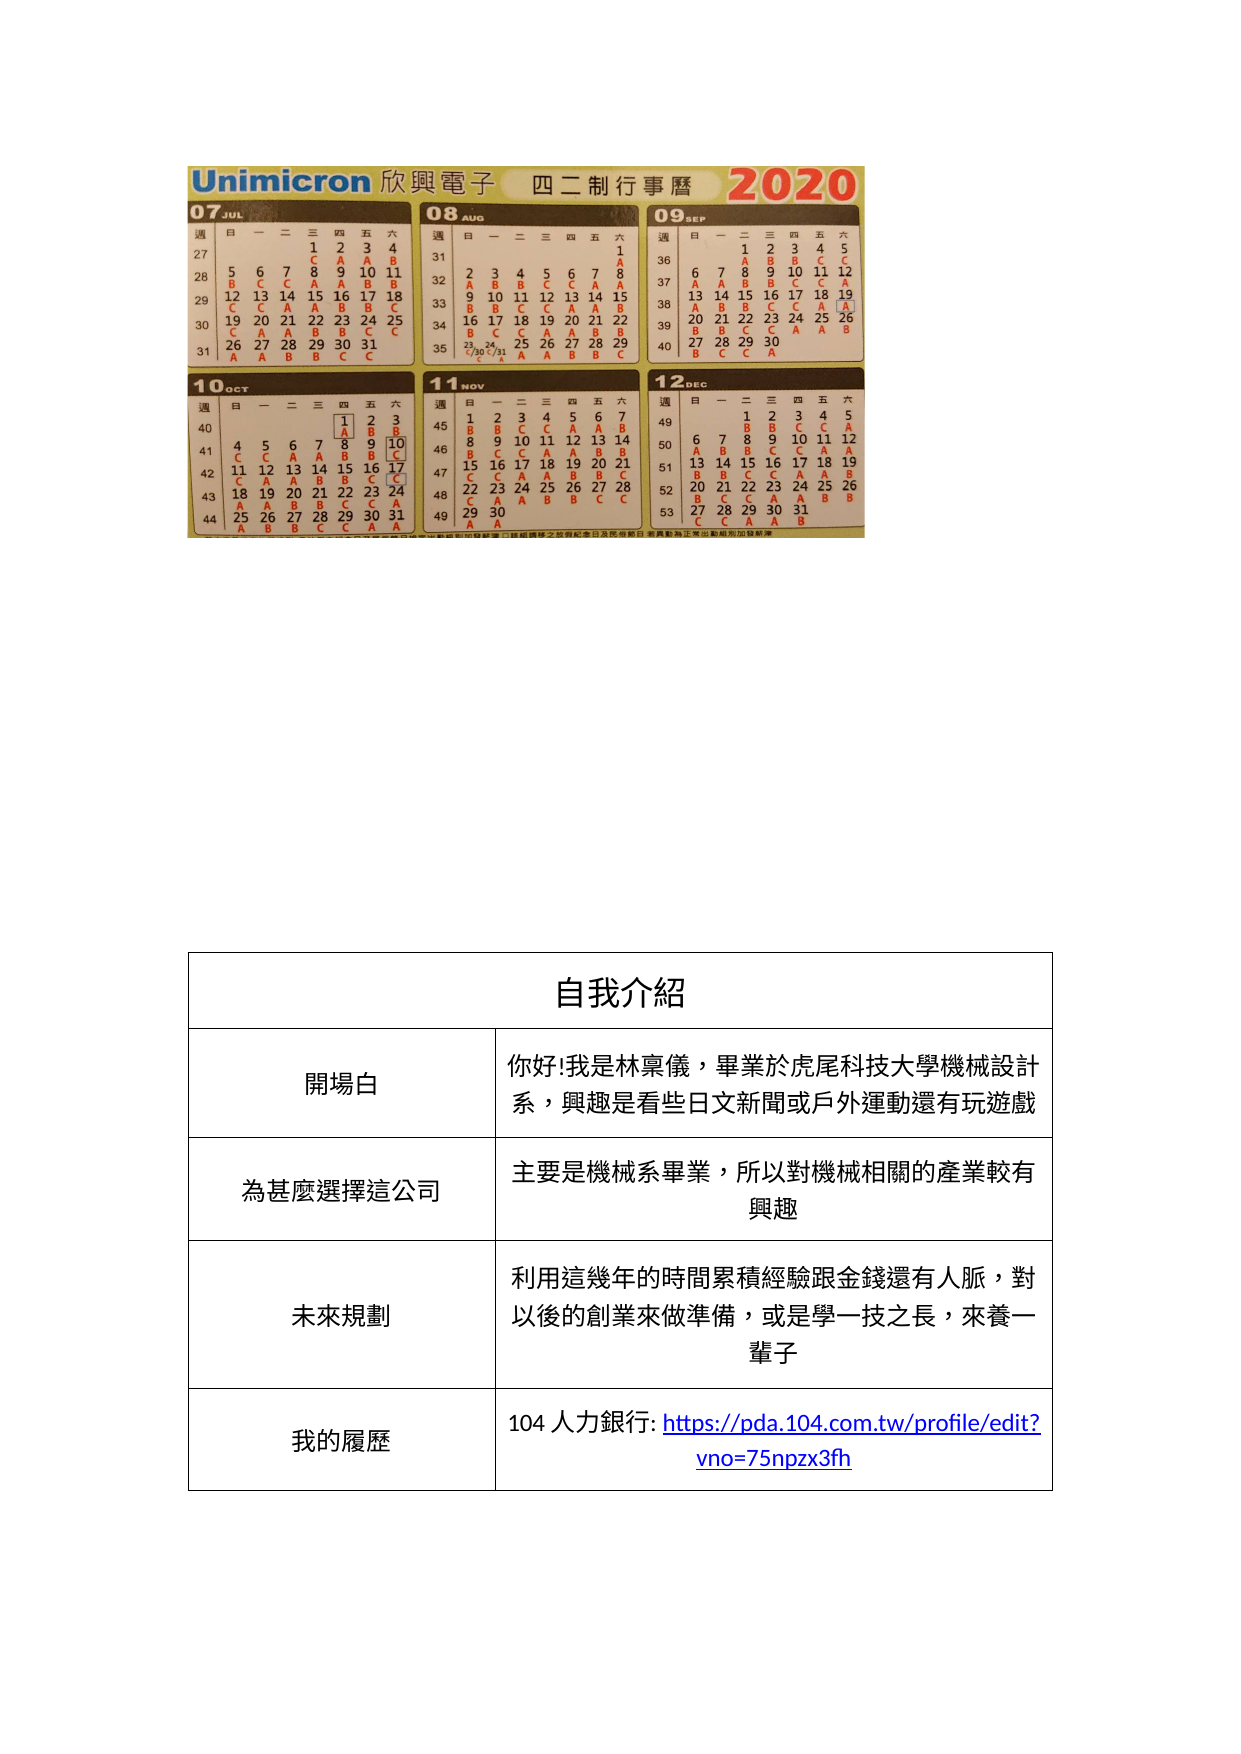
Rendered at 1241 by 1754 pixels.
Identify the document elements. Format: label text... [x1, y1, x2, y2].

table_cell 你好!我是林稟儀，畢業於虎尾科技大學機械設計系，興趣是看些日文新聞或戶外運動還有玩遊戲 [496, 1029, 1052, 1137]
table_cell 我的履歷 [189, 1389, 495, 1490]
table_cell 開場白 [189, 1029, 495, 1137]
table_cell 104人力銀行: https://pda.104.com.tw/profile/edit?vno=75npzx3fh [496, 1389, 1052, 1490]
table_cell 主要是機械系畢業，所以對機械相關的產業較有興趣 [496, 1138, 1052, 1240]
table_cell 為甚麼選擇這公司 [189, 1138, 495, 1240]
table_header 自我介紹 [189, 953, 1052, 1028]
table_cell 未來規劃 [189, 1241, 495, 1388]
picture [187, 166, 865, 538]
table_cell 利用這幾年的時間累積經驗跟金錢還有人脈，對以後的創業來做準備，或是學一技之長，來養一輩子 [496, 1241, 1052, 1388]
